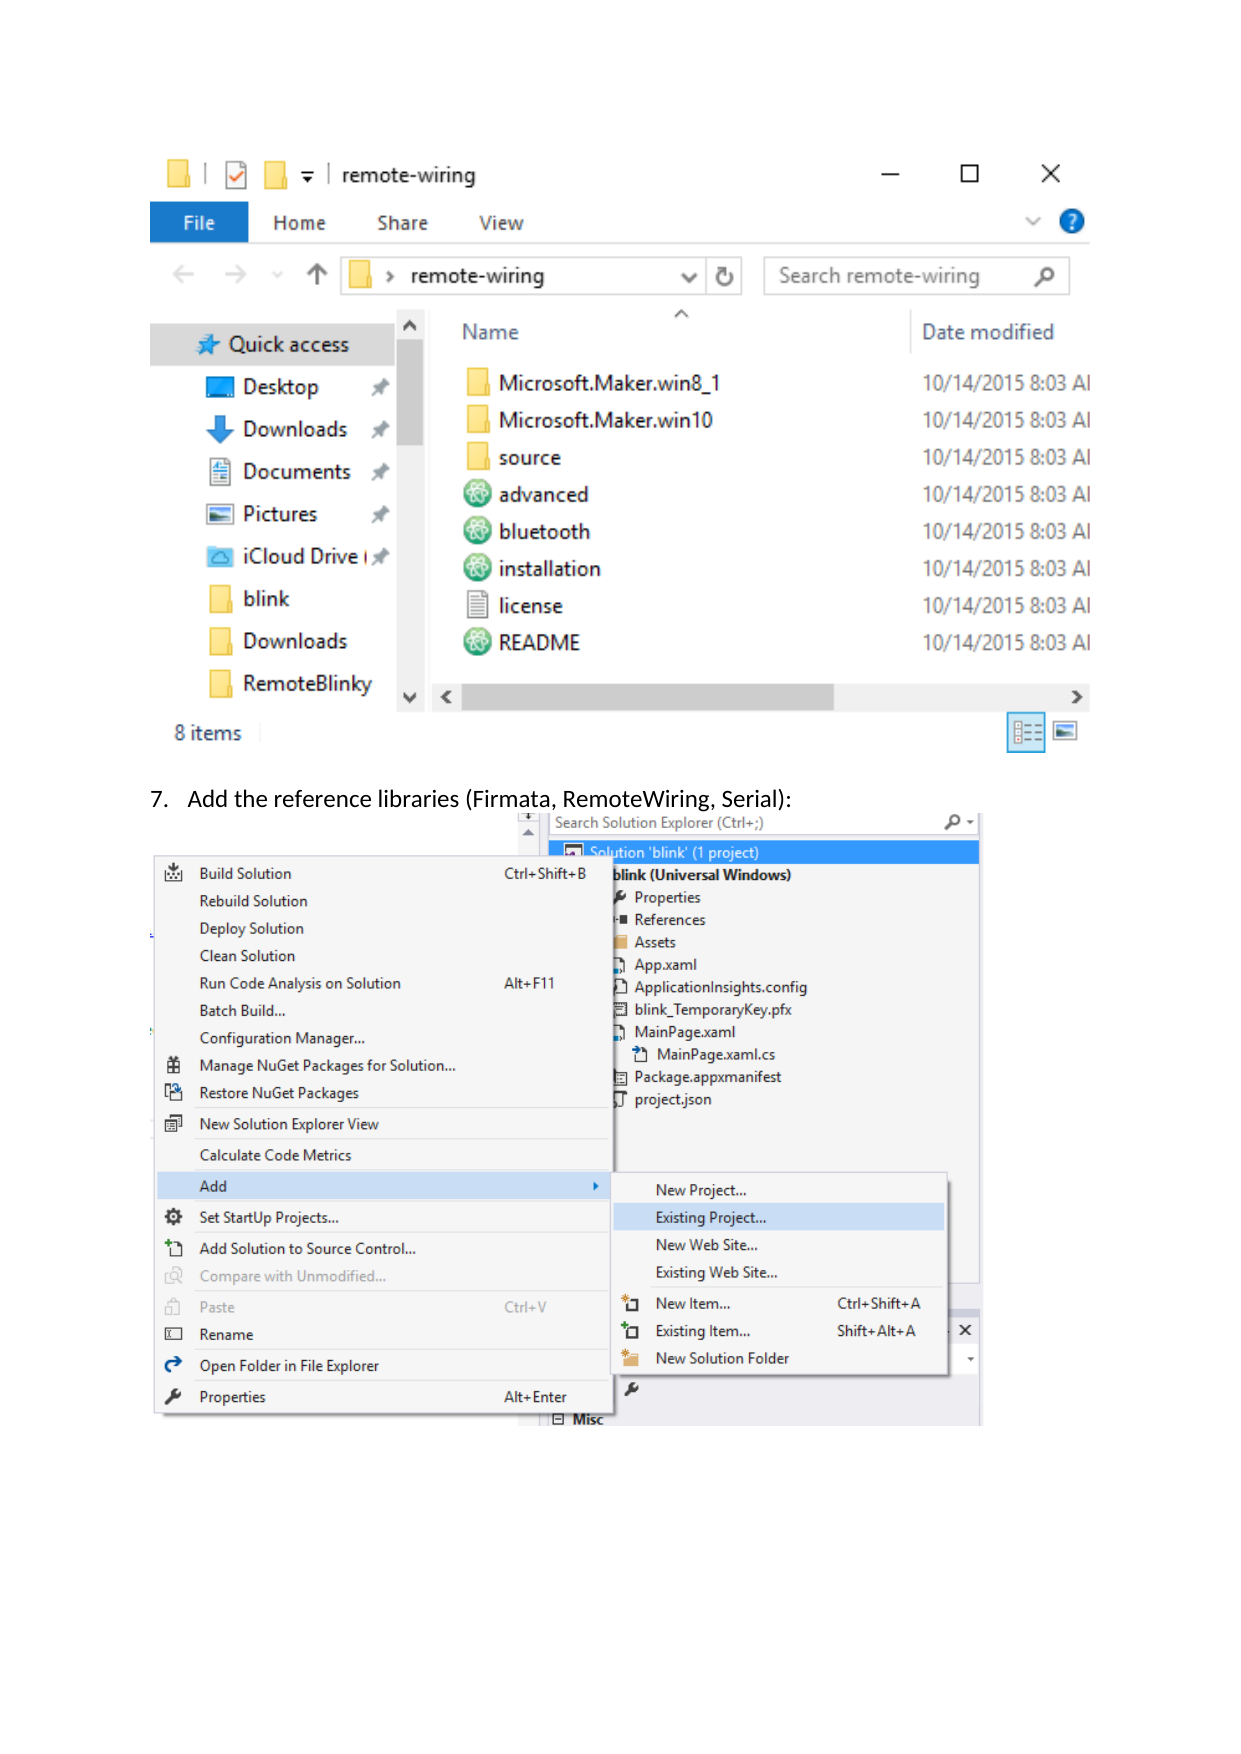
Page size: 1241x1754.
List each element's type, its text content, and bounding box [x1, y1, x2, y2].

list Add the reference libraries (Firmata, RemoteWiring, Serial): [150, 783, 1090, 814]
picture [150, 150, 1090, 753]
picture [150, 813, 984, 1426]
